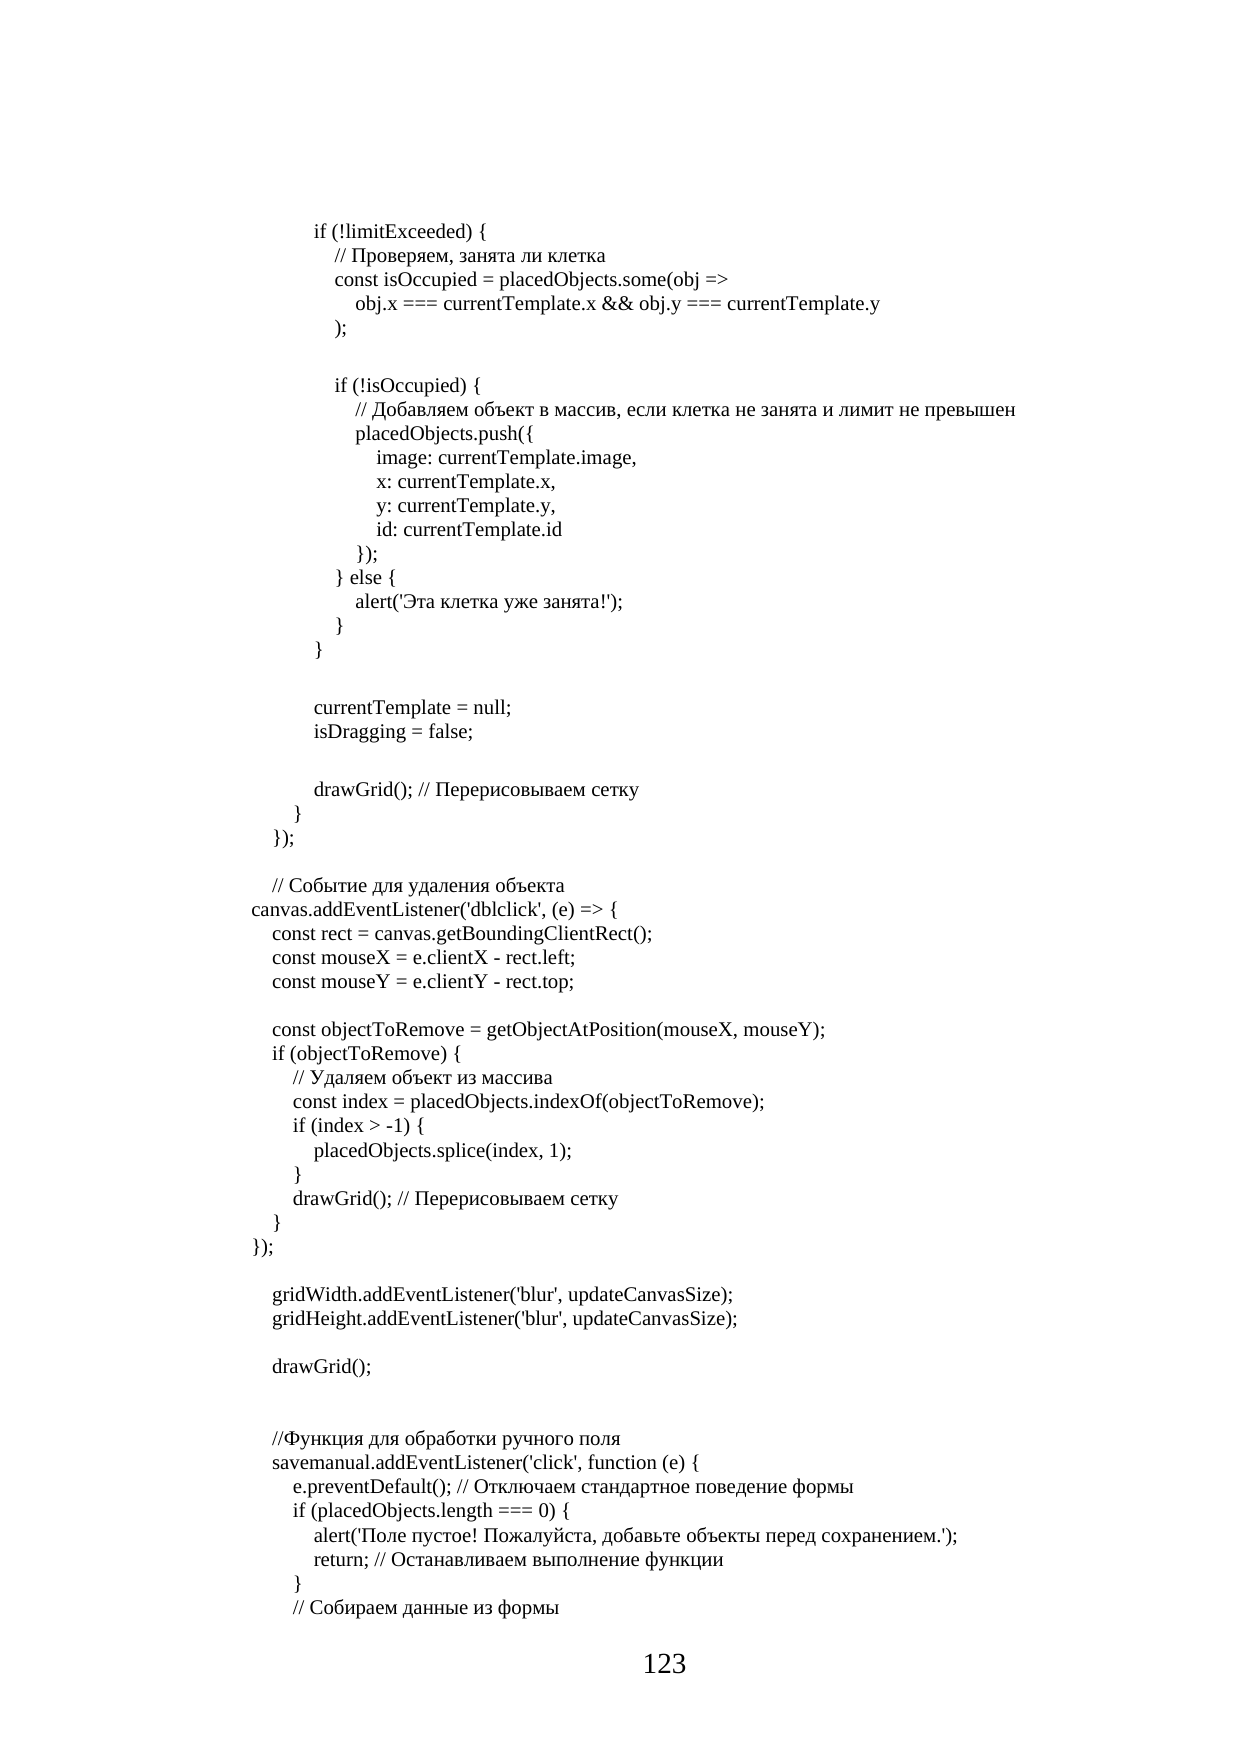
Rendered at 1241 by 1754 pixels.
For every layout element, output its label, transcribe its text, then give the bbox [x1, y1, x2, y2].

text //Функция для обработки ручного поля [177, 1426, 1152, 1450]
text } [177, 1571, 1152, 1595]
text obj.x === currentTemplate.x && obj.y === currentTemplate.y [177, 291, 1152, 315]
text const mouseY = e.clientY - rect.top; [177, 969, 1152, 993]
text if (index > -1) { [177, 1113, 1152, 1137]
text if (objectToRemove) { [177, 1041, 1152, 1065]
text placedObjects.push({ [177, 421, 1152, 445]
text alert('Эта клетка уже занята!'); [177, 589, 1152, 613]
text // Проверяем, занята ли клетка [177, 243, 1152, 267]
text } [177, 801, 1152, 825]
text // Удаляем объект из массива [177, 1065, 1152, 1089]
text ); [177, 315, 1152, 339]
text const objectToRemove = getObjectAtPosition(mouseX, mouseY); [177, 1017, 1152, 1041]
text y: currentTemplate.y, [177, 493, 1152, 517]
text } [177, 1210, 1152, 1234]
text if (!isOccupied) { [177, 373, 1152, 397]
text e.preventDefault(); // Отключаем стандартное поведение формы [177, 1474, 1152, 1498]
text return; // Останавливаем выполнение функции [177, 1547, 1152, 1571]
text }); [177, 1234, 1152, 1258]
text x: currentTemplate.x, [177, 469, 1152, 493]
text gridWidth.addEventListener('blur', updateCanvasSize); [177, 1282, 1152, 1306]
text }); [177, 825, 1152, 849]
text gridHeight.addEventListener('blur', updateCanvasSize); [177, 1306, 1152, 1330]
text const index = placedObjects.indexOf(objectToRemove); [177, 1089, 1152, 1113]
text const rect = canvas.getBoundingClientRect(); [177, 921, 1152, 945]
text // Добавляем объект в массив, если клетка не занята и лимит не превышен [177, 397, 1152, 421]
text } [177, 637, 1152, 661]
text }); [177, 541, 1152, 565]
text if (placedObjects.length === 0) { [177, 1498, 1152, 1522]
text image: currentTemplate.image, [177, 445, 1152, 469]
text } [177, 1162, 1152, 1186]
text const isOccupied = placedObjects.some(obj => [177, 267, 1152, 291]
text placedObjects.splice(index, 1); [177, 1137, 1152, 1162]
text drawGrid(); // Перерисовываем сетку [177, 777, 1152, 801]
text isDragging = false; [177, 719, 1152, 743]
text savemanual.addEventListener('click', function (e) { [177, 1450, 1152, 1474]
text if (!limitExceeded) { [177, 219, 1152, 243]
text drawGrid(); [177, 1354, 1152, 1378]
text alert('Поле пустое! Пожалуйста, добавьте объекты перед сохранением.'); [177, 1522, 1152, 1547]
text currentTemplate = null; [177, 695, 1152, 719]
text // Собираем данные из формы [177, 1595, 1152, 1619]
text // Событие для удаления объекта [177, 873, 1152, 897]
text canvas.addEventListener('dblclick', (e) => { [177, 897, 1152, 921]
text id: currentTemplate.id [177, 517, 1152, 541]
text const mouseX = e.clientX - rect.left; [177, 945, 1152, 969]
text } else { [177, 565, 1152, 589]
text drawGrid(); // Перерисовываем сетку [177, 1186, 1152, 1210]
text } [177, 613, 1152, 637]
